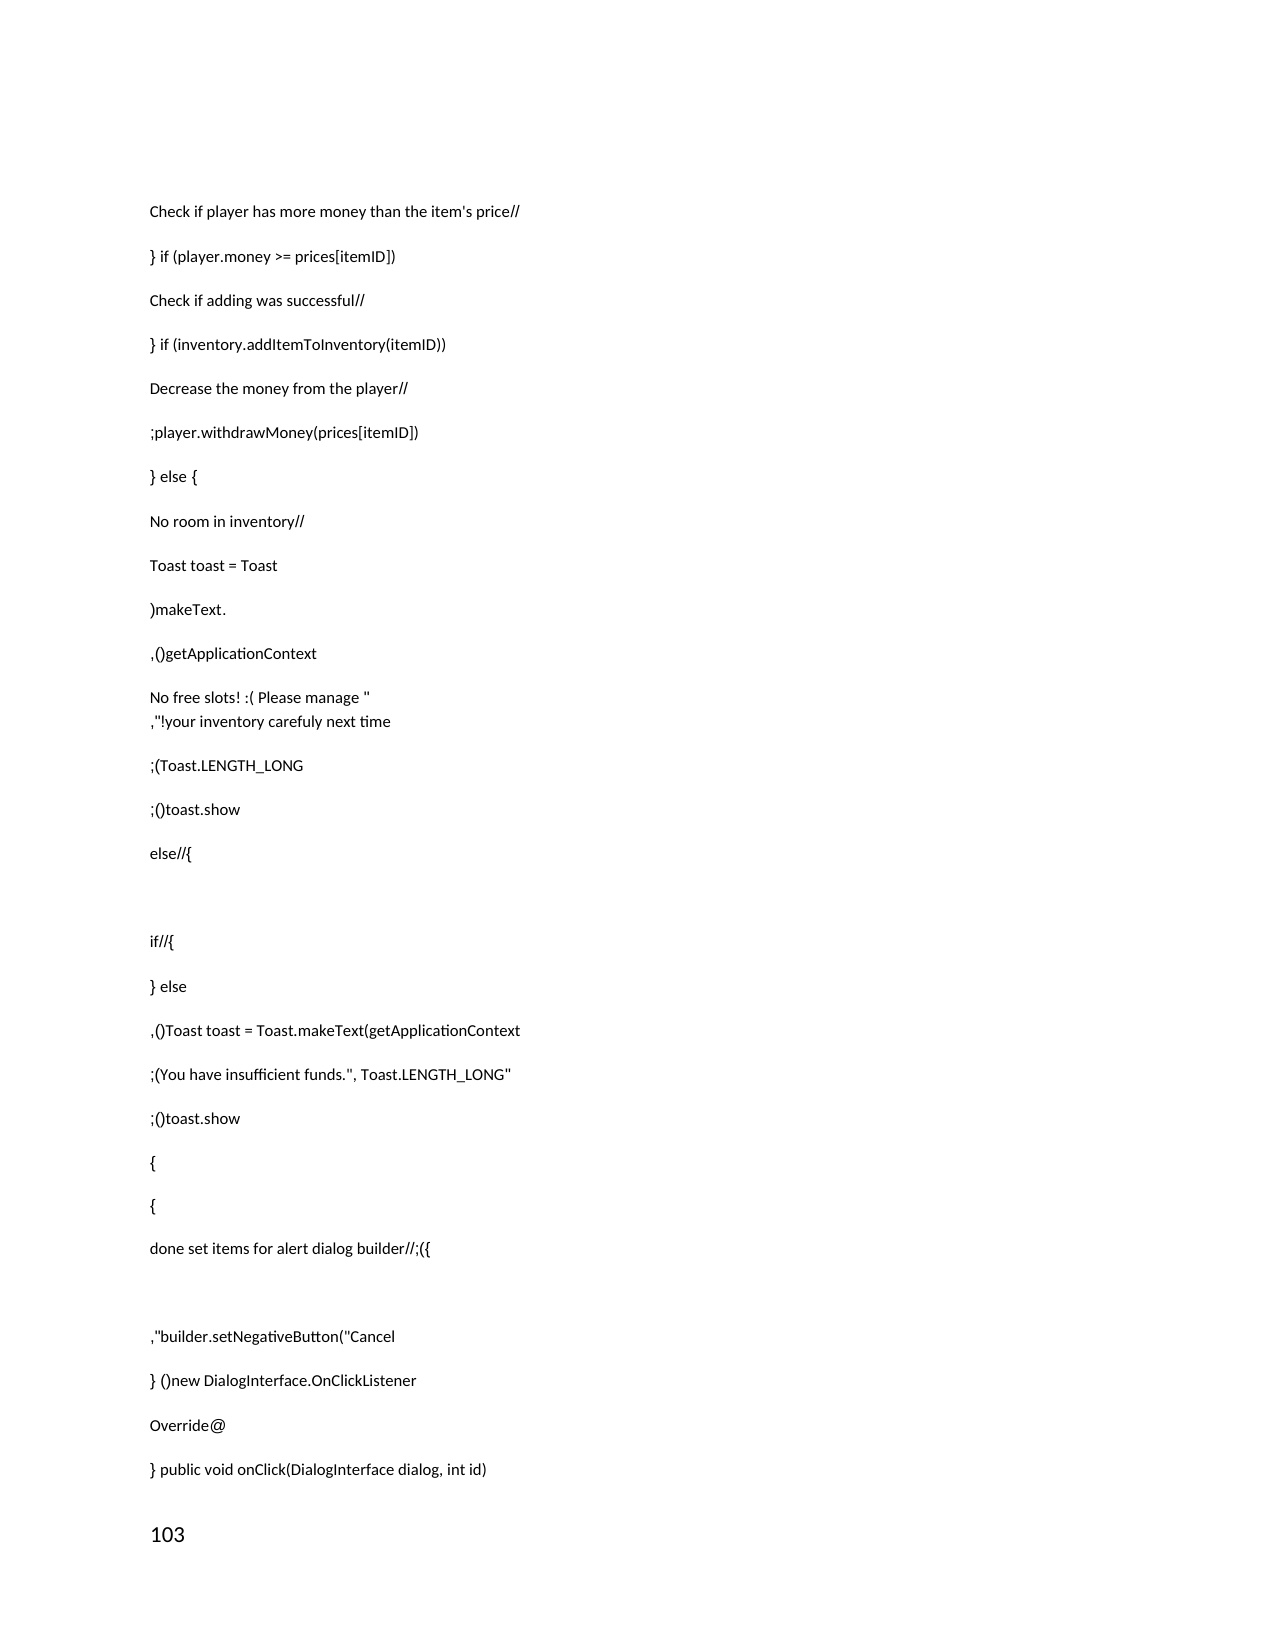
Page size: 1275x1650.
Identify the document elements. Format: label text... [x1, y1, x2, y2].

text //Check if adding was successful [150, 290, 1125, 310]
text //Check if player has more money than the item's price [150, 202, 1125, 222]
text new DialogInterface.OnClickListener() { [150, 1371, 1125, 1391]
text else { [150, 976, 1125, 996]
text "No free slots! :( Please manage your inventory carefuly next time!", [150, 687, 1125, 731]
text if (inventory.addItemToInventory(itemID)) { [150, 334, 1125, 354]
text getApplicationContext(), [150, 643, 1125, 664]
text .makeText( [150, 599, 1125, 619]
text } else { [150, 467, 1125, 487]
text }//else [150, 843, 1125, 864]
text Toast.LENGTH_LONG); [150, 755, 1125, 775]
text }//if [150, 932, 1125, 952]
text Toast toast = Toast [150, 555, 1125, 575]
text } [150, 1152, 1125, 1172]
text public void onClick(DialogInterface dialog, int id) { [150, 1459, 1125, 1479]
text "You have insufficient funds.", Toast.LENGTH_LONG); [150, 1064, 1125, 1084]
text Toast toast = Toast.makeText(getApplicationContext(), [150, 1020, 1125, 1040]
text player.withdrawMoney(prices[itemID]); [150, 422, 1125, 443]
text builder.setNegativeButton("Cancel", [150, 1326, 1125, 1347]
text //Decrease the money from the player [150, 378, 1125, 399]
text toast.show(); [150, 799, 1125, 819]
text //No room in inventory [150, 511, 1125, 531]
text toast.show(); [150, 1108, 1125, 1129]
text } [150, 1195, 1125, 1214]
text });//done set items for alert dialog builder [150, 1238, 1125, 1258]
text if (player.money >= prices[itemID]) { [150, 246, 1125, 266]
text @Override [150, 1415, 1125, 1435]
